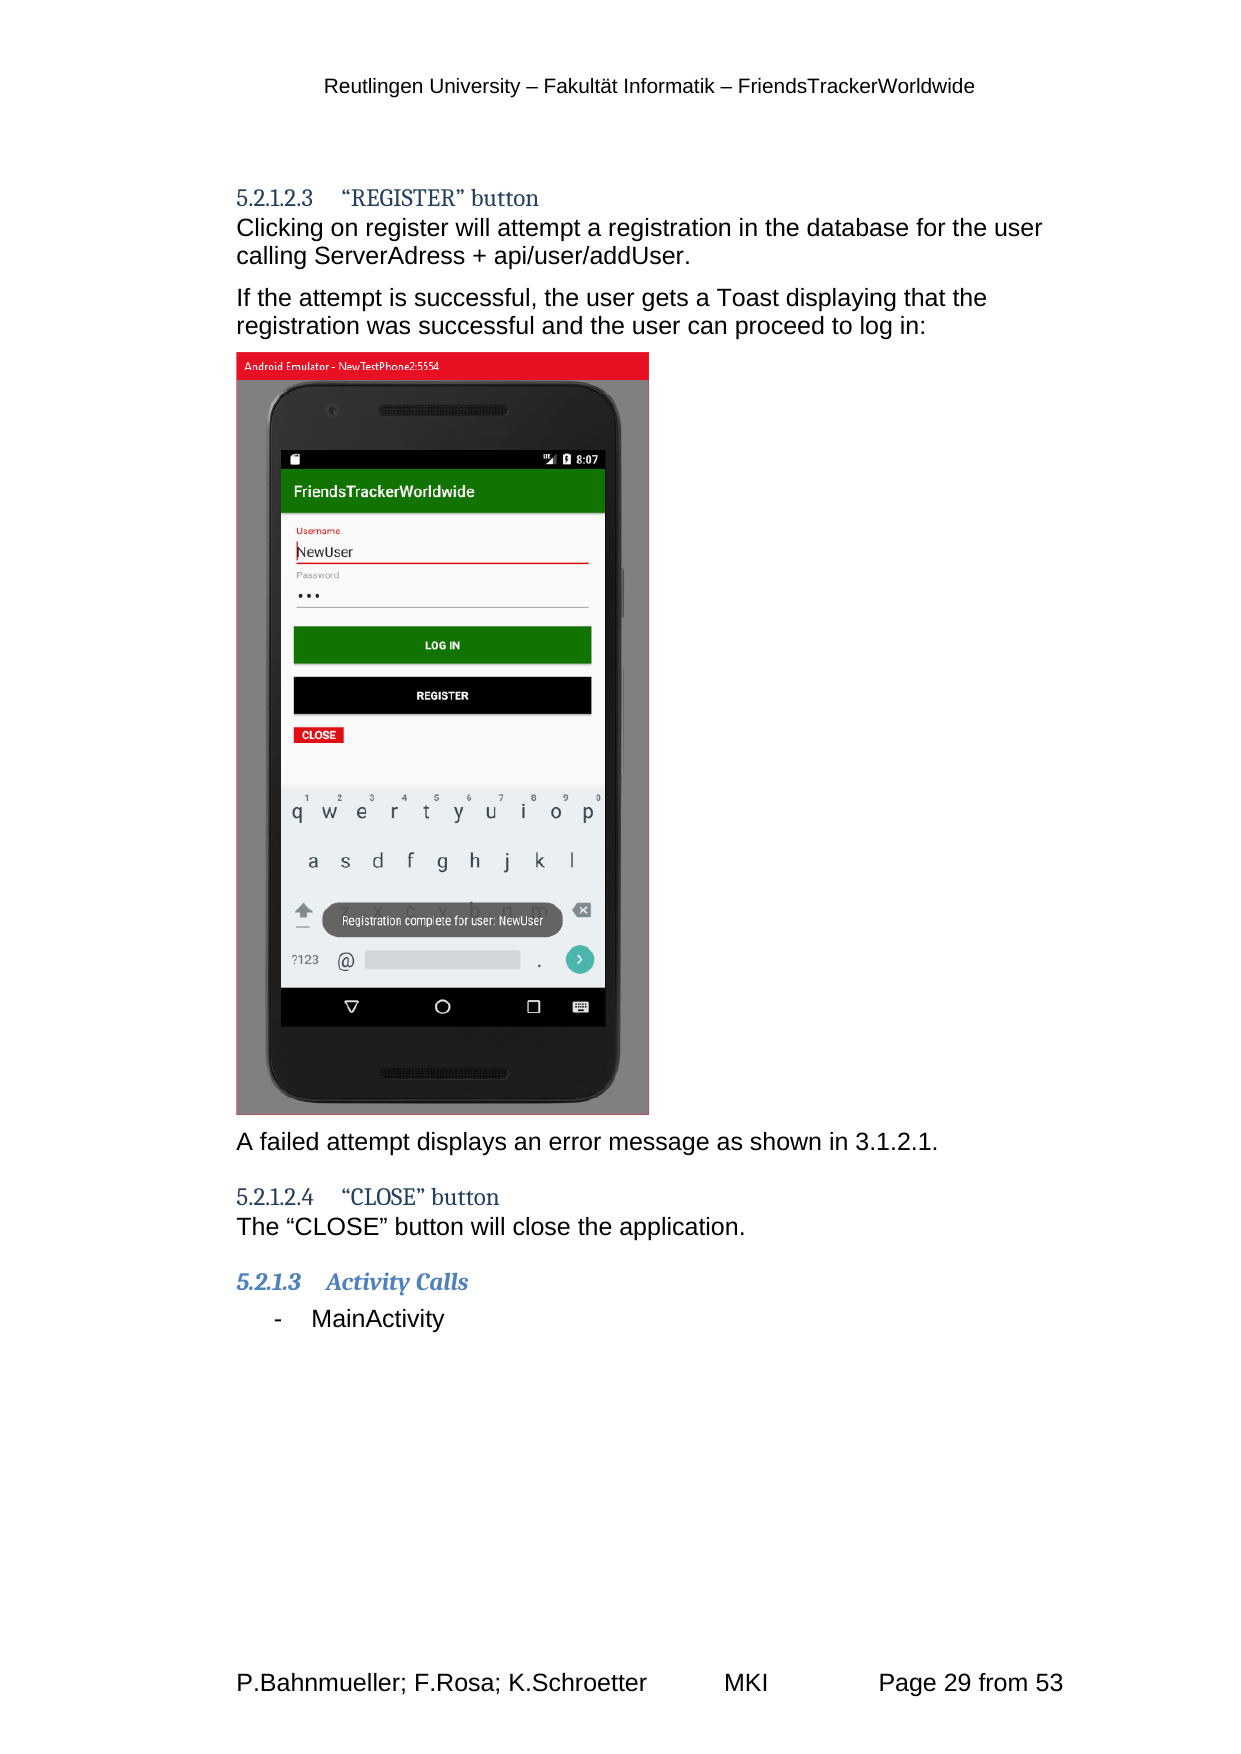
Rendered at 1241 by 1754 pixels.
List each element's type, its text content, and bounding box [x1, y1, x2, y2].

subtitle Activity Calls [236, 1262, 1063, 1297]
text The “CLOSE” button will close the application. [236, 1212, 1063, 1241]
list MainActivity [274, 1297, 1063, 1332]
text If the attempt is successful, the user gets a Toast displaying that the registration was successful and the user can proceed to log in: [236, 283, 1063, 340]
subtitle “CLOSE” button [236, 1177, 1063, 1212]
text A failed attempt displays an error message as shown in 3.1.2.1. [236, 1127, 1063, 1156]
text Clicking on register will attempt a registration in the database for the user calling ServerAdress + api/user/addUser. [236, 213, 1063, 270]
picture [236, 352, 649, 1115]
subtitle “REGISTER” button [236, 177, 1063, 213]
